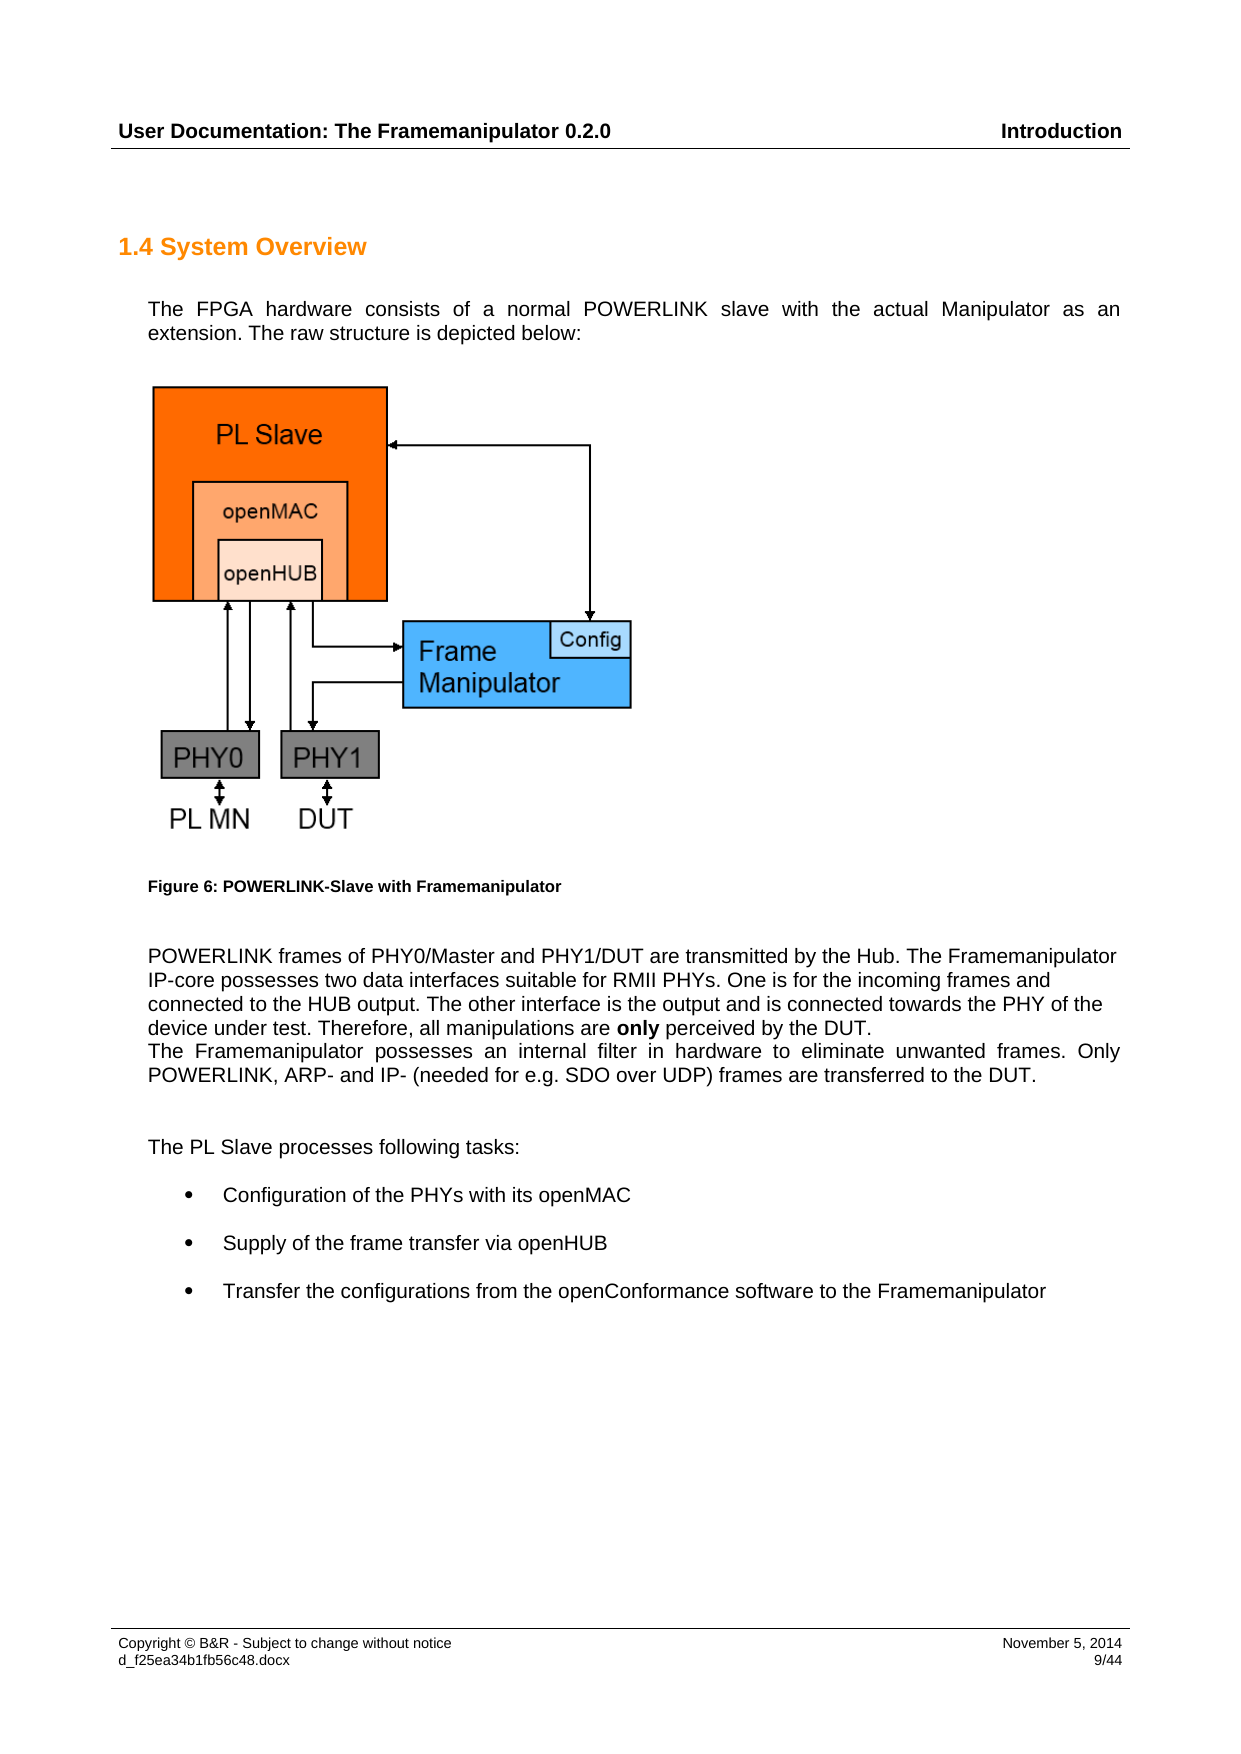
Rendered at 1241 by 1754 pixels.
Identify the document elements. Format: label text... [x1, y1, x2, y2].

text The FPGA hardware consists of a normal POWERLINK slave with the actual Manipulator as an extension. The raw structure is depicted below: [148, 297, 1122, 345]
picture [118, 368, 657, 847]
text POWERLINK frames of PHY0/Master and PHY1/DUT are transmitted by the Hub. The Framemanipulator IP-core possesses two data interfaces suitable for RMII PHYs. One is for the incoming frames and connected to the HUB output. The other interface is the output and is connected towards the PHY of the device under test. Therefore, all manipulations are only perceived by the DUT. [148, 943, 1122, 1039]
text The Framemanipulator possesses an internal filter in hardware to eliminate unwanted frames. Only POWERLINK, ARP- and IP- (needed for e.g. SDO over UDP) frames are transferred to the DUT. [148, 1039, 1122, 1087]
subtitle System Overview [118, 232, 1122, 261]
text The PL Slave processes following tasks: [148, 1135, 1122, 1159]
list Configuration of the PHYs with its openMAC [185, 1183, 1122, 1207]
text Figure 6: POWERLINK-Slave with Framemanipulator [148, 876, 1122, 896]
list Transfer the configurations from the openConformance software to the Framemanipulator [185, 1279, 1122, 1303]
list Supply of the frame transfer via openHUB [185, 1231, 1122, 1255]
